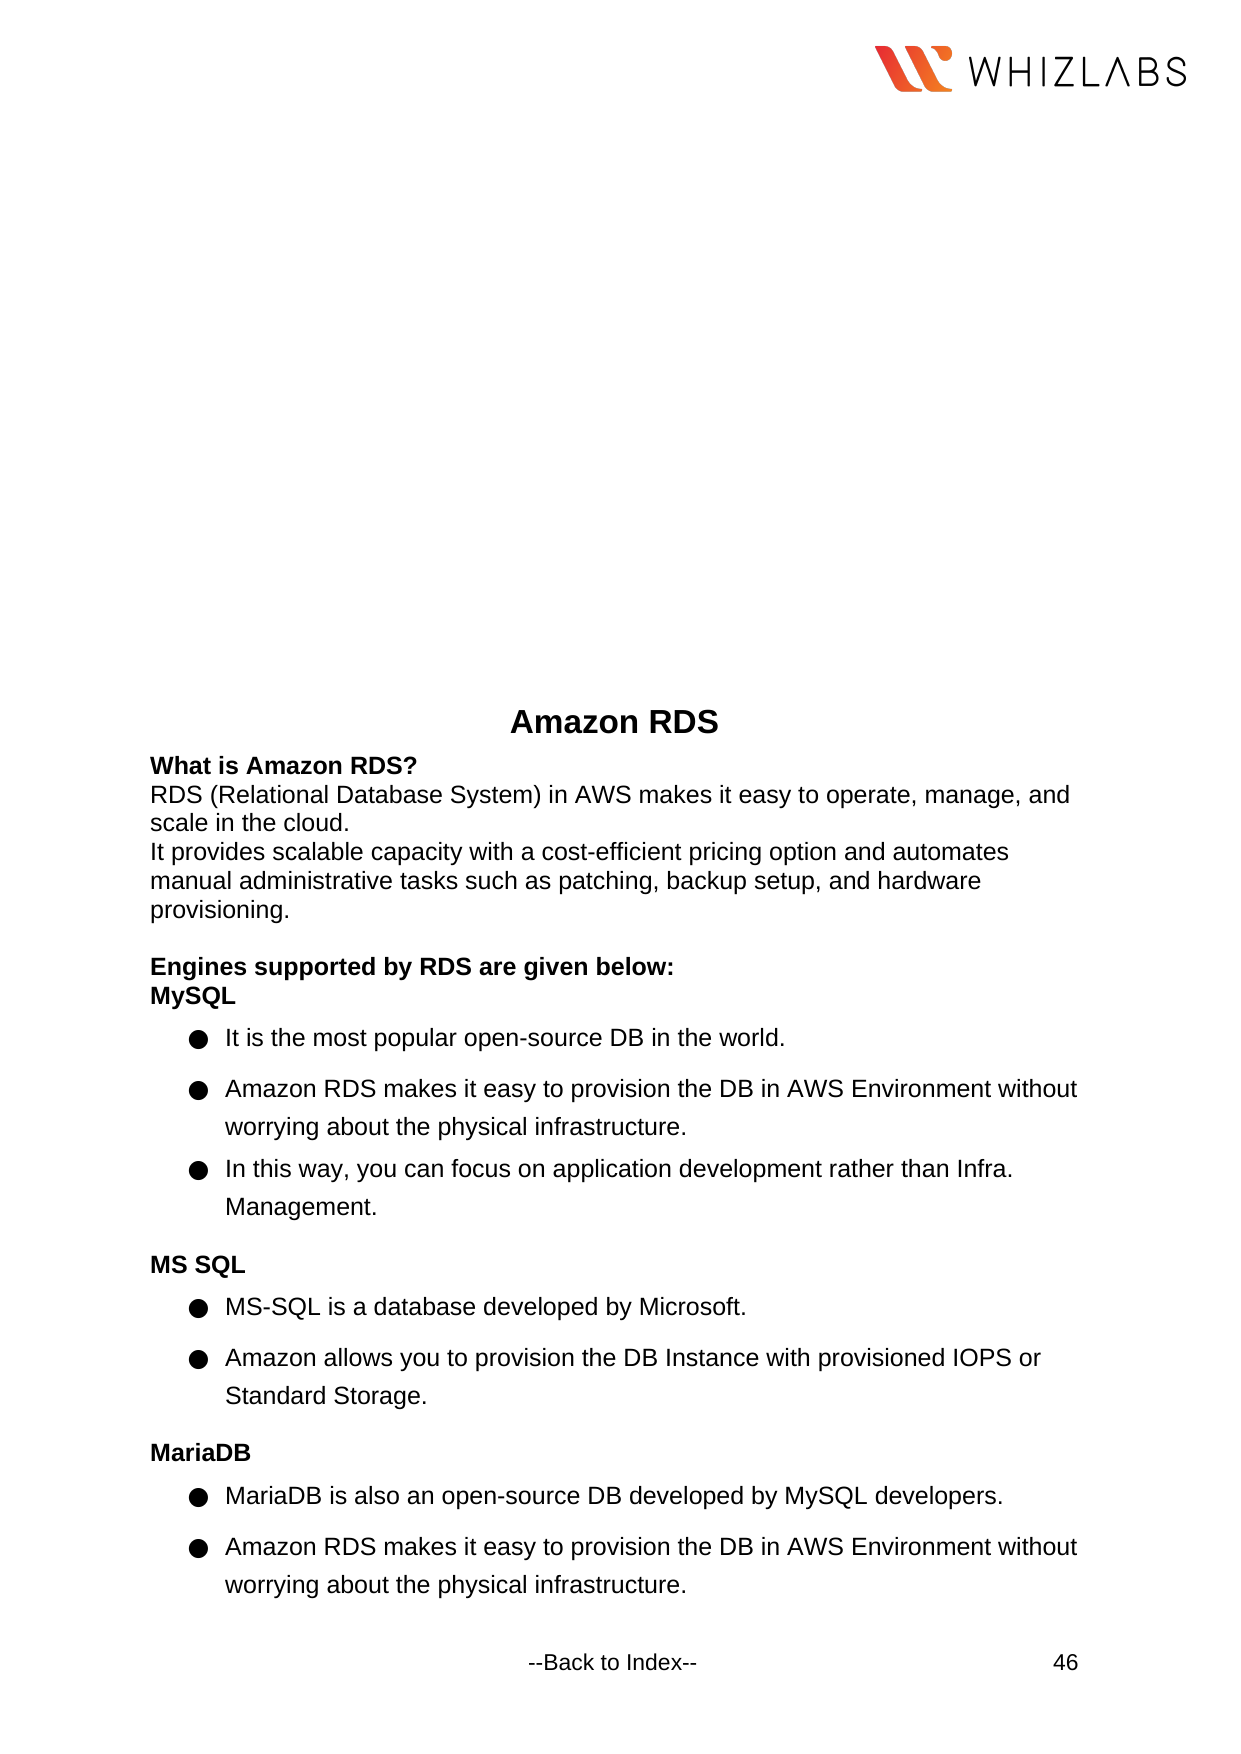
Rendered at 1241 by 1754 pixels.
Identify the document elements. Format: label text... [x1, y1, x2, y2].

list It is the most popular open-source DB in the world. [187, 1010, 1078, 1061]
list Amazon RDS makes it easy to provision the DB in AWS Environment without worrying about the physical infrastructure. [187, 1518, 1078, 1598]
list MS-SQL is a database developed by Microsoft. [187, 1278, 1078, 1330]
text RDS (Relational Database System) in AWS makes it easy to operate, manage, and scale in the cloud. [150, 780, 1078, 837]
list Amazon RDS makes it easy to provision the DB in AWS Environment without worrying about the physical infrastructure. [187, 1061, 1078, 1141]
text MS SQL [150, 1250, 1078, 1278]
text Engines supported by RDS are given below: [150, 952, 1078, 981]
text MariaDB [150, 1438, 1078, 1467]
text It provides scalable capacity with a cost-efficient pricing option and automates manual administrative tasks such as patching, backup setup, and hardware provisioning. [150, 837, 1078, 923]
text What is Amazon RDS? [150, 751, 1078, 780]
list In this way, you can focus on application development rather than Infra. Management. [187, 1141, 1078, 1221]
list MariaDB is also an open-source DB developed by MySQL developers. [187, 1467, 1078, 1518]
picture [868, 37, 1191, 99]
text MySQL [150, 981, 1078, 1010]
list Amazon allows you to provision the DB Instance with provisioned IOPS or Standard Storage. [187, 1330, 1078, 1410]
subtitle Amazon RDS [150, 702, 1078, 741]
